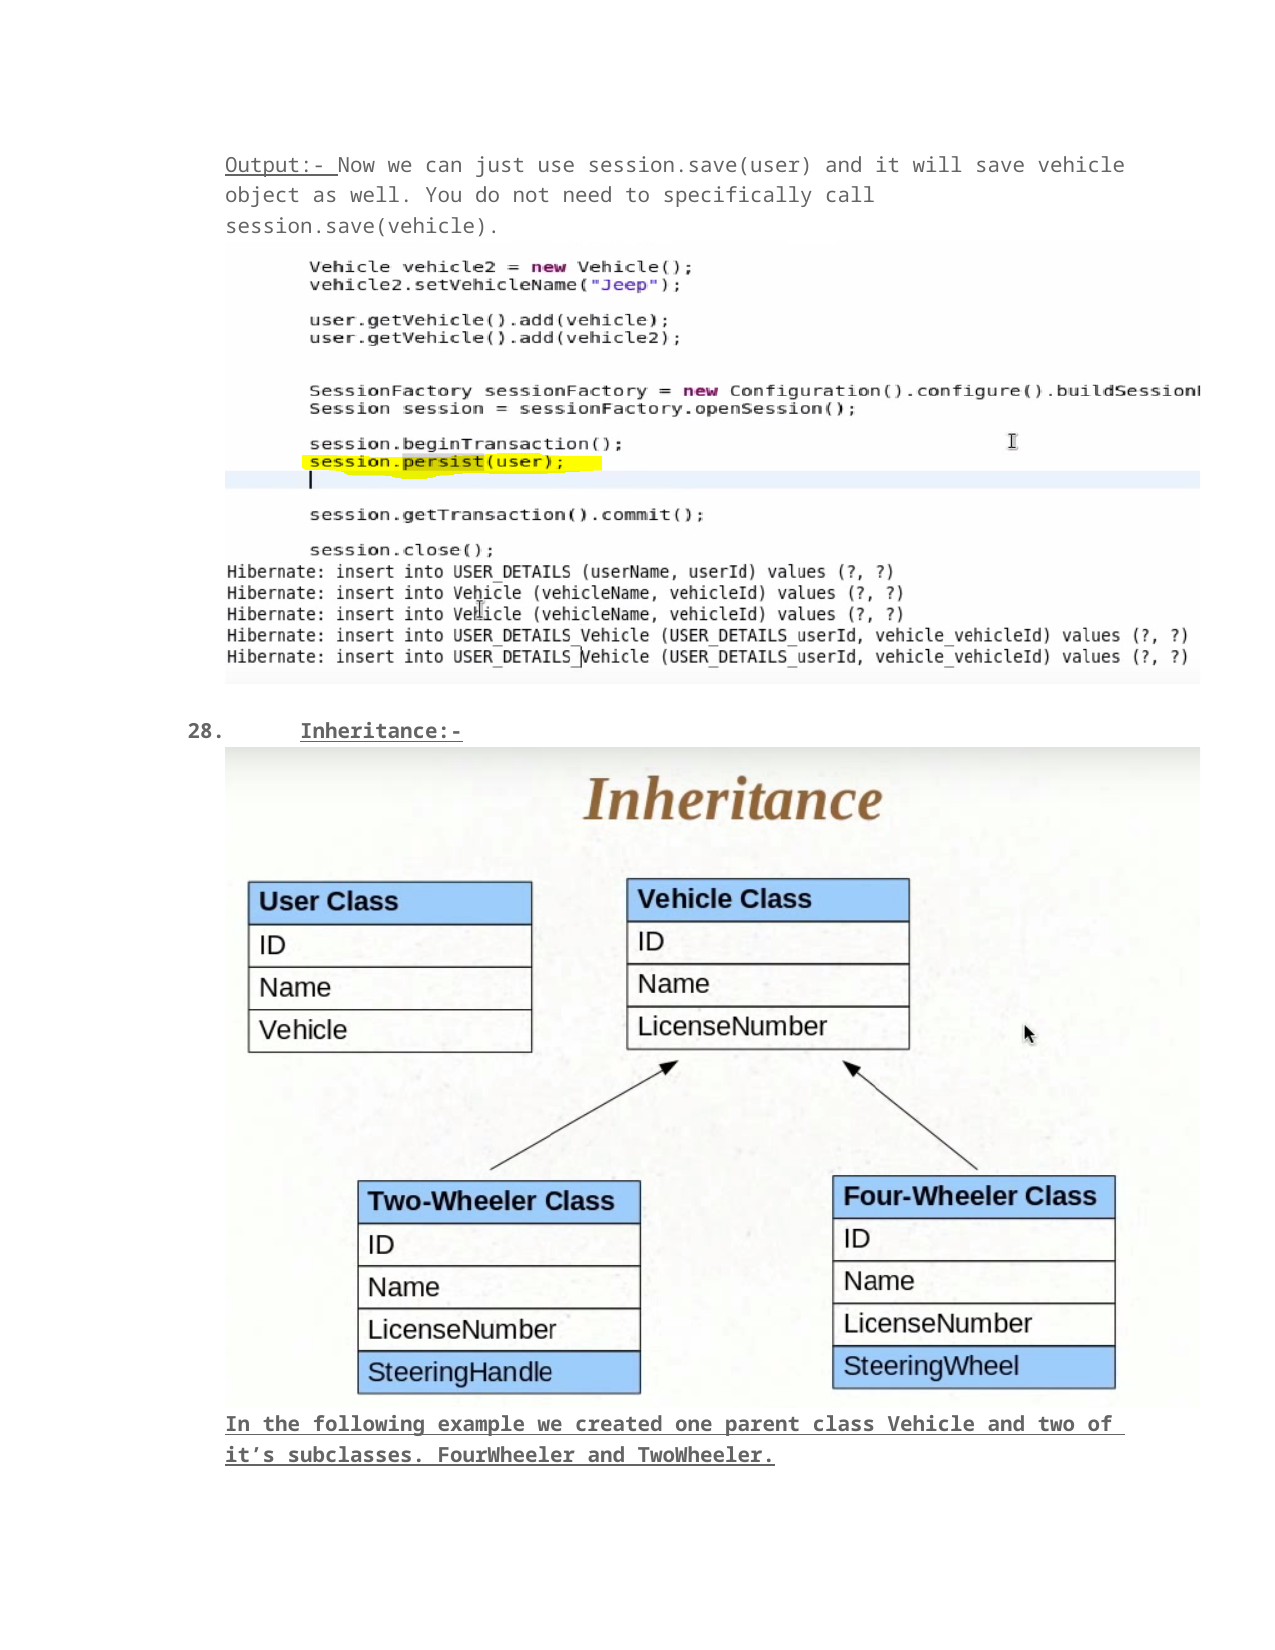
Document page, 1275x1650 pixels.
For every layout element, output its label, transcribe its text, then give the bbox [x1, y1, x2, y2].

list Output:- Now we can just use session.save(user) and it will save vehicle object as well. You do not need to specifically call session.save(vehicle). [225, 150, 1125, 241]
picture [225, 241, 1200, 561]
list In the following example we created one parent class Vehicle and two of it’s subclasses. FourWheeler and TwoWheeler. [225, 1409, 1125, 1434]
list Inheritance:- [187, 716, 1125, 745]
picture [225, 747, 1200, 1408]
picture [225, 562, 1200, 684]
list In the following example we created one parent class Vehicle and two of it’s subclasses. FourWheeler and TwoWheeler. [225, 1435, 1125, 1468]
